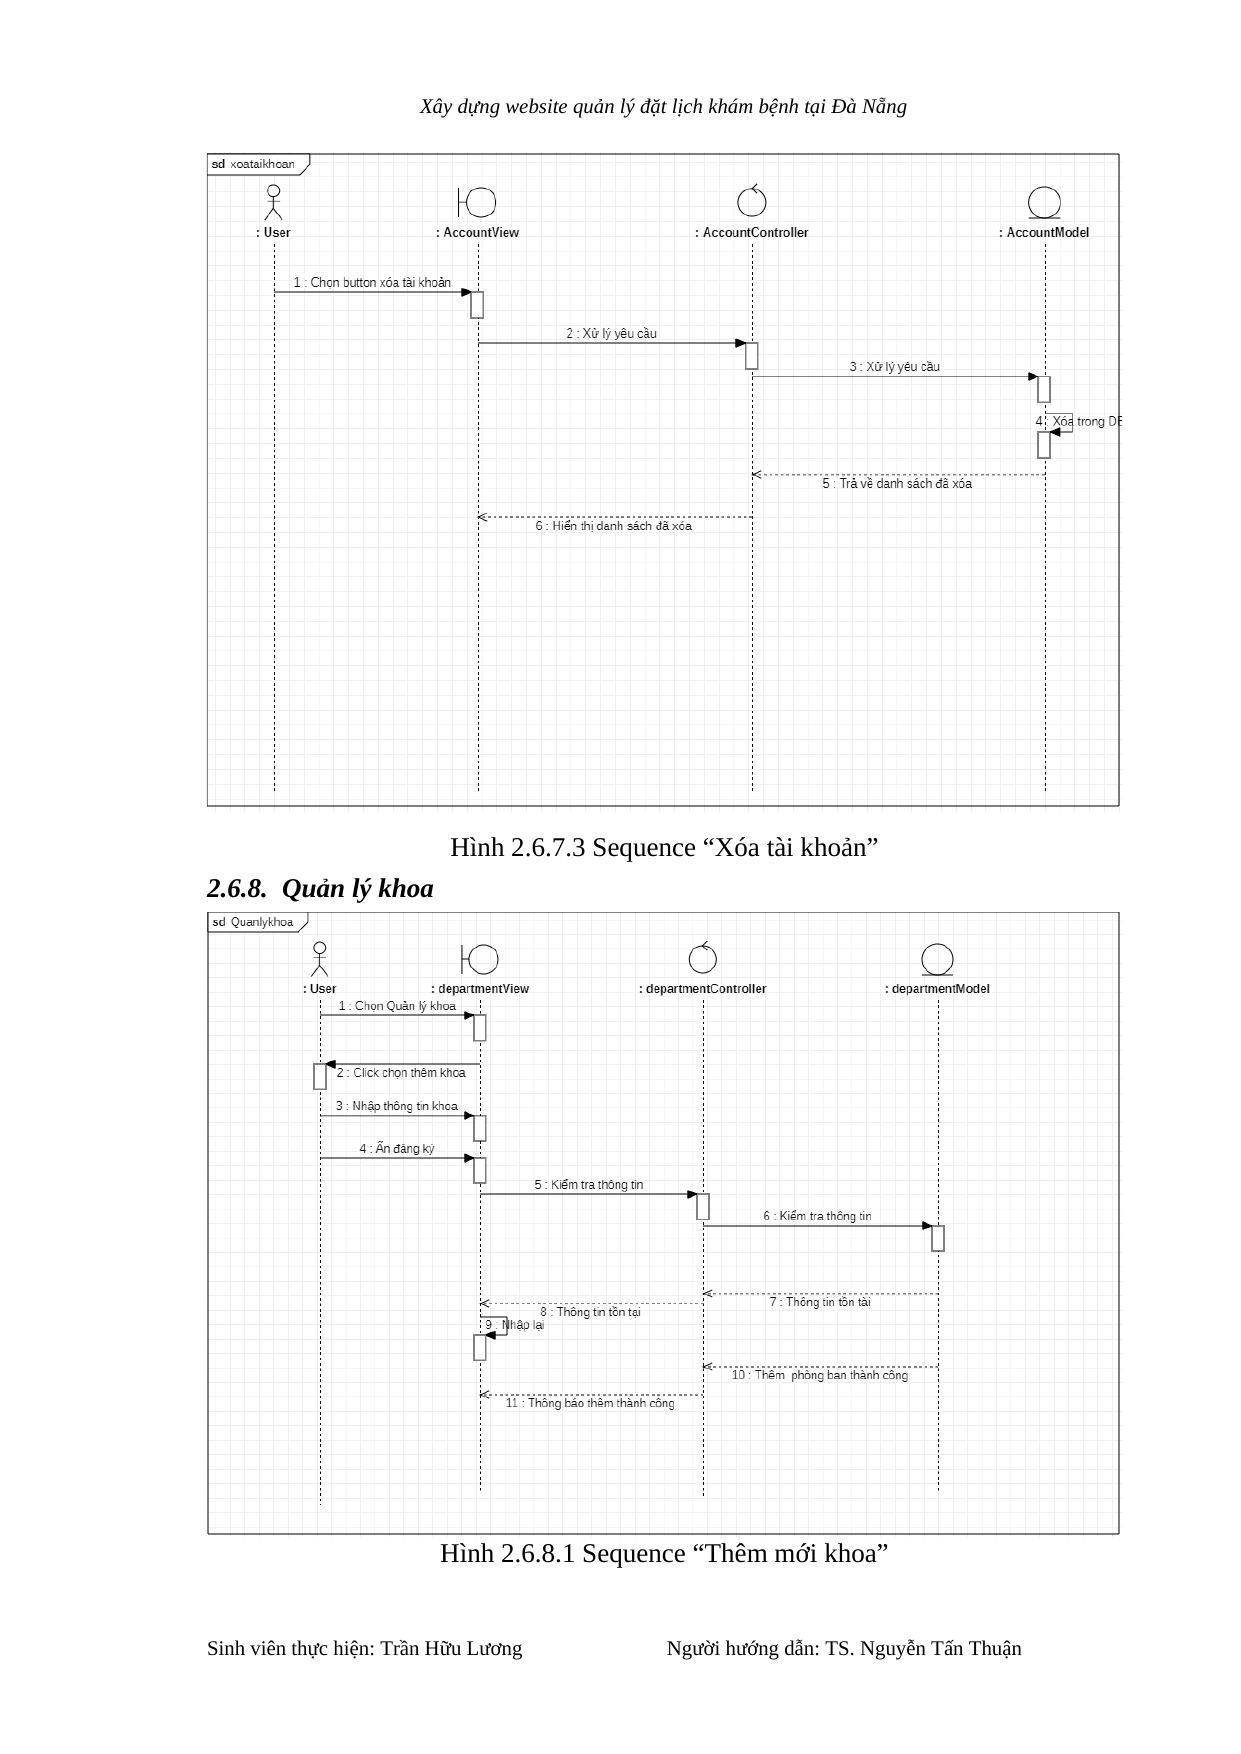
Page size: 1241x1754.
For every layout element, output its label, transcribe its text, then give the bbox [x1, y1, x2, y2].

text Hình 2.6.8.1 Sequence “Thêm mới khoa” [207, 1537, 1122, 1568]
picture [206, 912, 1123, 1537]
text Hình 2.6.7.3 Sequence “Xóa tài khoản” [207, 831, 1122, 862]
list Quản lý khoa [207, 872, 1122, 903]
picture [206, 152, 1123, 812]
